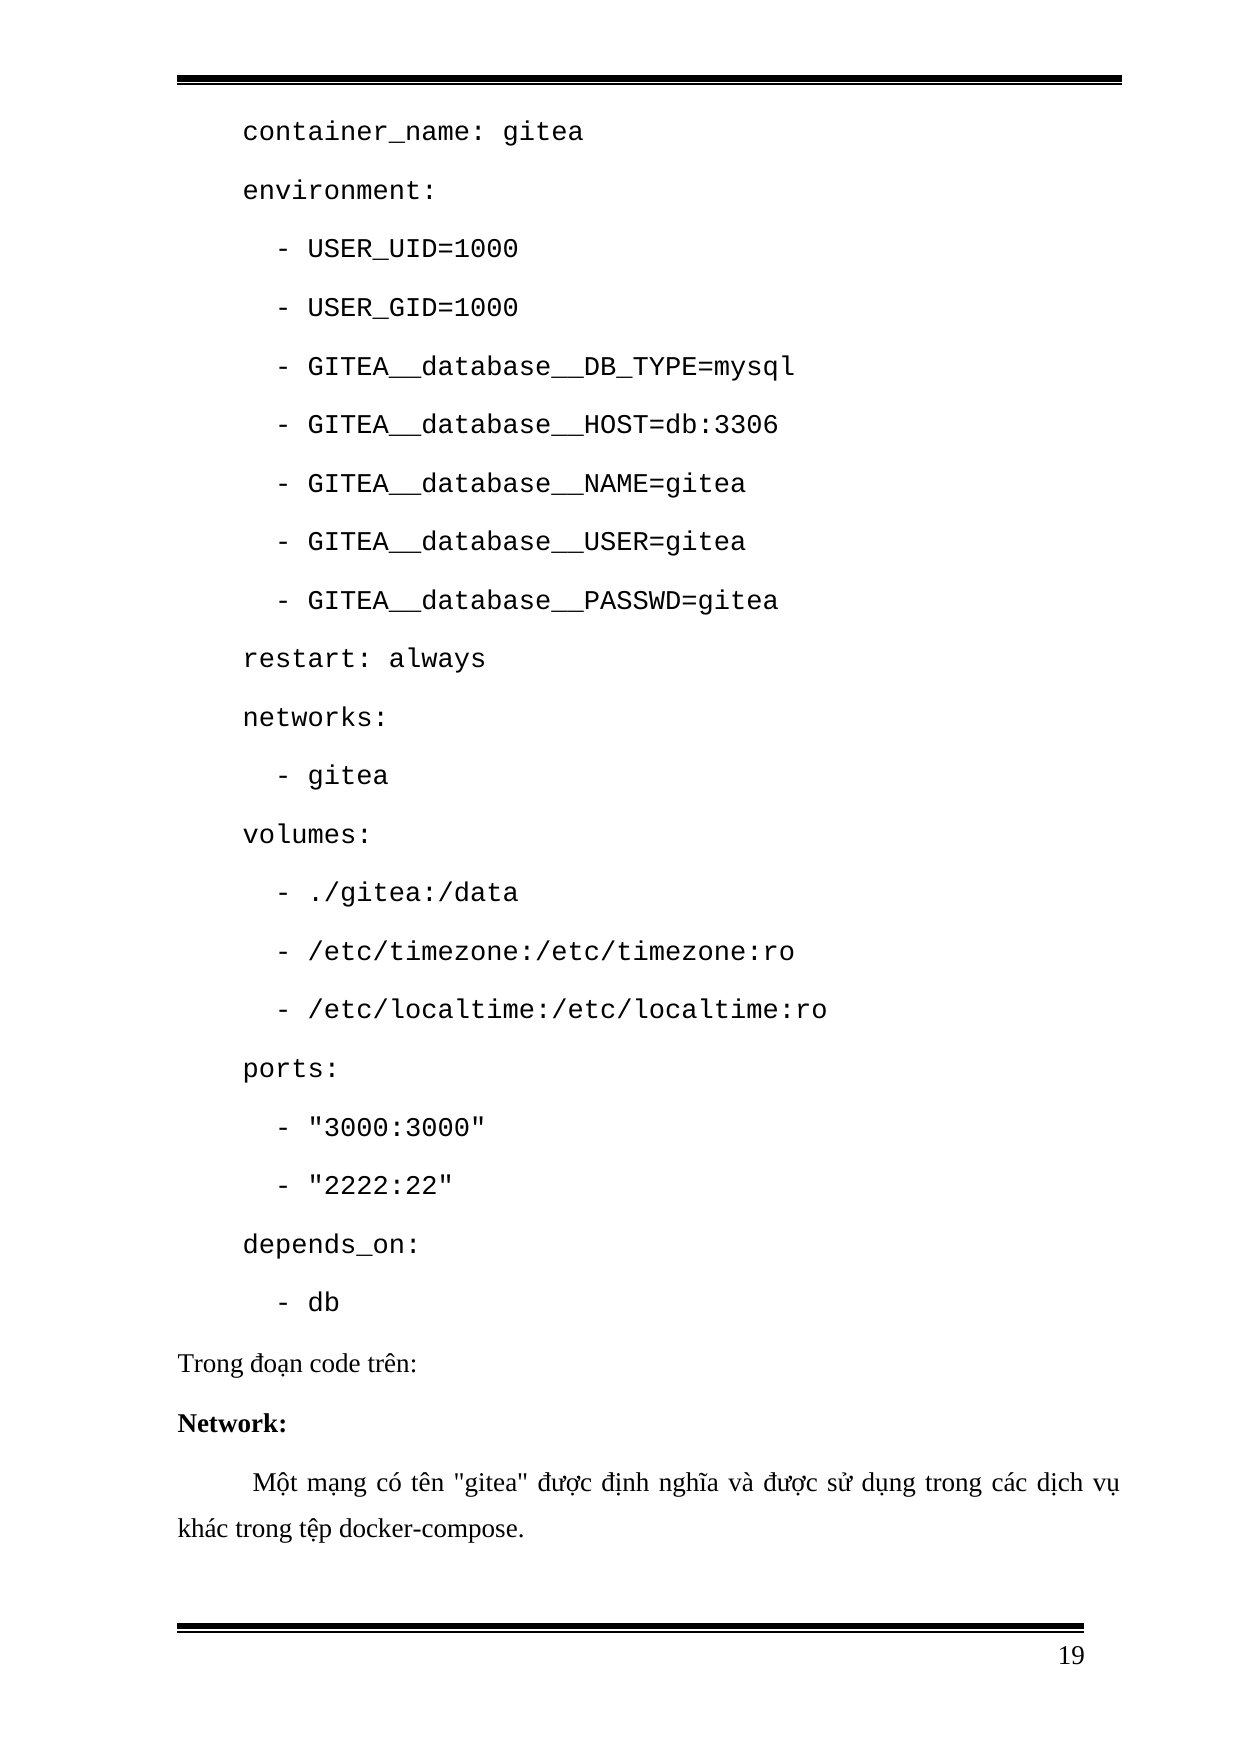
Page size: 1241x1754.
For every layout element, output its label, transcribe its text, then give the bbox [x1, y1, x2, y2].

text restart: always [177, 645, 1122, 676]
text - "3000:3000" [177, 1113, 1122, 1144]
text - gitea [177, 762, 1122, 793]
text - GITEA__database__DB_TYPE=mysql [177, 352, 1122, 383]
text - USER_UID=1000 [177, 235, 1122, 266]
text - /etc/timezone:/etc/timezone:ro [177, 938, 1122, 968]
text - GITEA__database__HOST=db:3306 [177, 411, 1122, 442]
text - GITEA__database__PASSWD=gitea [177, 586, 1122, 617]
text Trong đoạn code trên: [177, 1347, 1122, 1379]
text container_name: gitea [177, 118, 1122, 149]
text - GITEA__database__NAME=gitea [177, 469, 1122, 500]
text - db [177, 1289, 1122, 1320]
text - /etc/localtime:/etc/localtime:ro [177, 996, 1122, 1027]
text environment: [177, 177, 1122, 207]
text - GITEA__database__USER=gitea [177, 528, 1122, 559]
text volumes: [177, 821, 1122, 851]
text - USER_GID=1000 [177, 294, 1122, 324]
text depends_on: [177, 1230, 1122, 1261]
text - "2222:22" [177, 1172, 1122, 1203]
text networks: [177, 703, 1122, 734]
text ports: [177, 1055, 1122, 1086]
text Network: [177, 1407, 1122, 1438]
text Một mạng có tên "gitea" được định nghĩa và được sử dụng trong các dịch vụ khác trong tệp docker-compose. [177, 1466, 1122, 1544]
text - ./gitea:/data [177, 879, 1122, 910]
